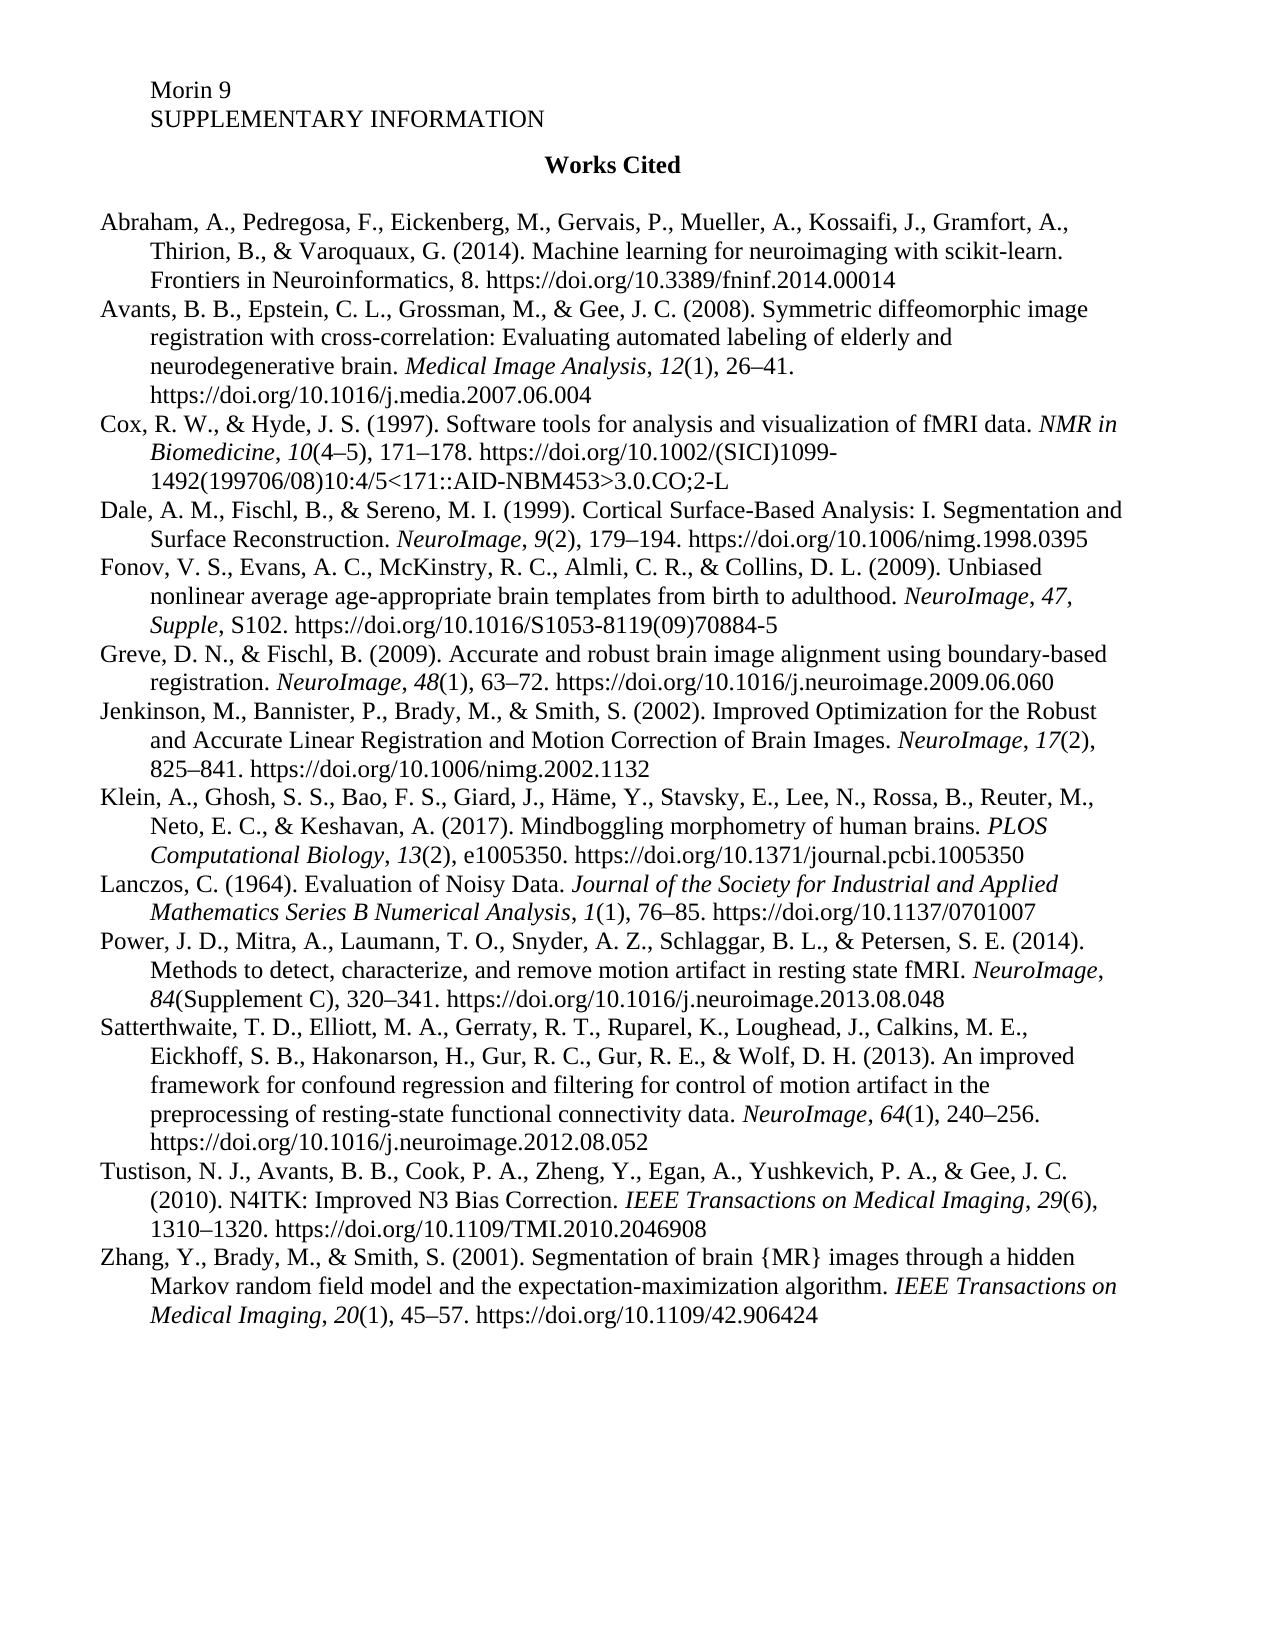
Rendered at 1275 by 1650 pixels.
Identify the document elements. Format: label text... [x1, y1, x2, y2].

text Works Cited [100, 150, 1125, 179]
